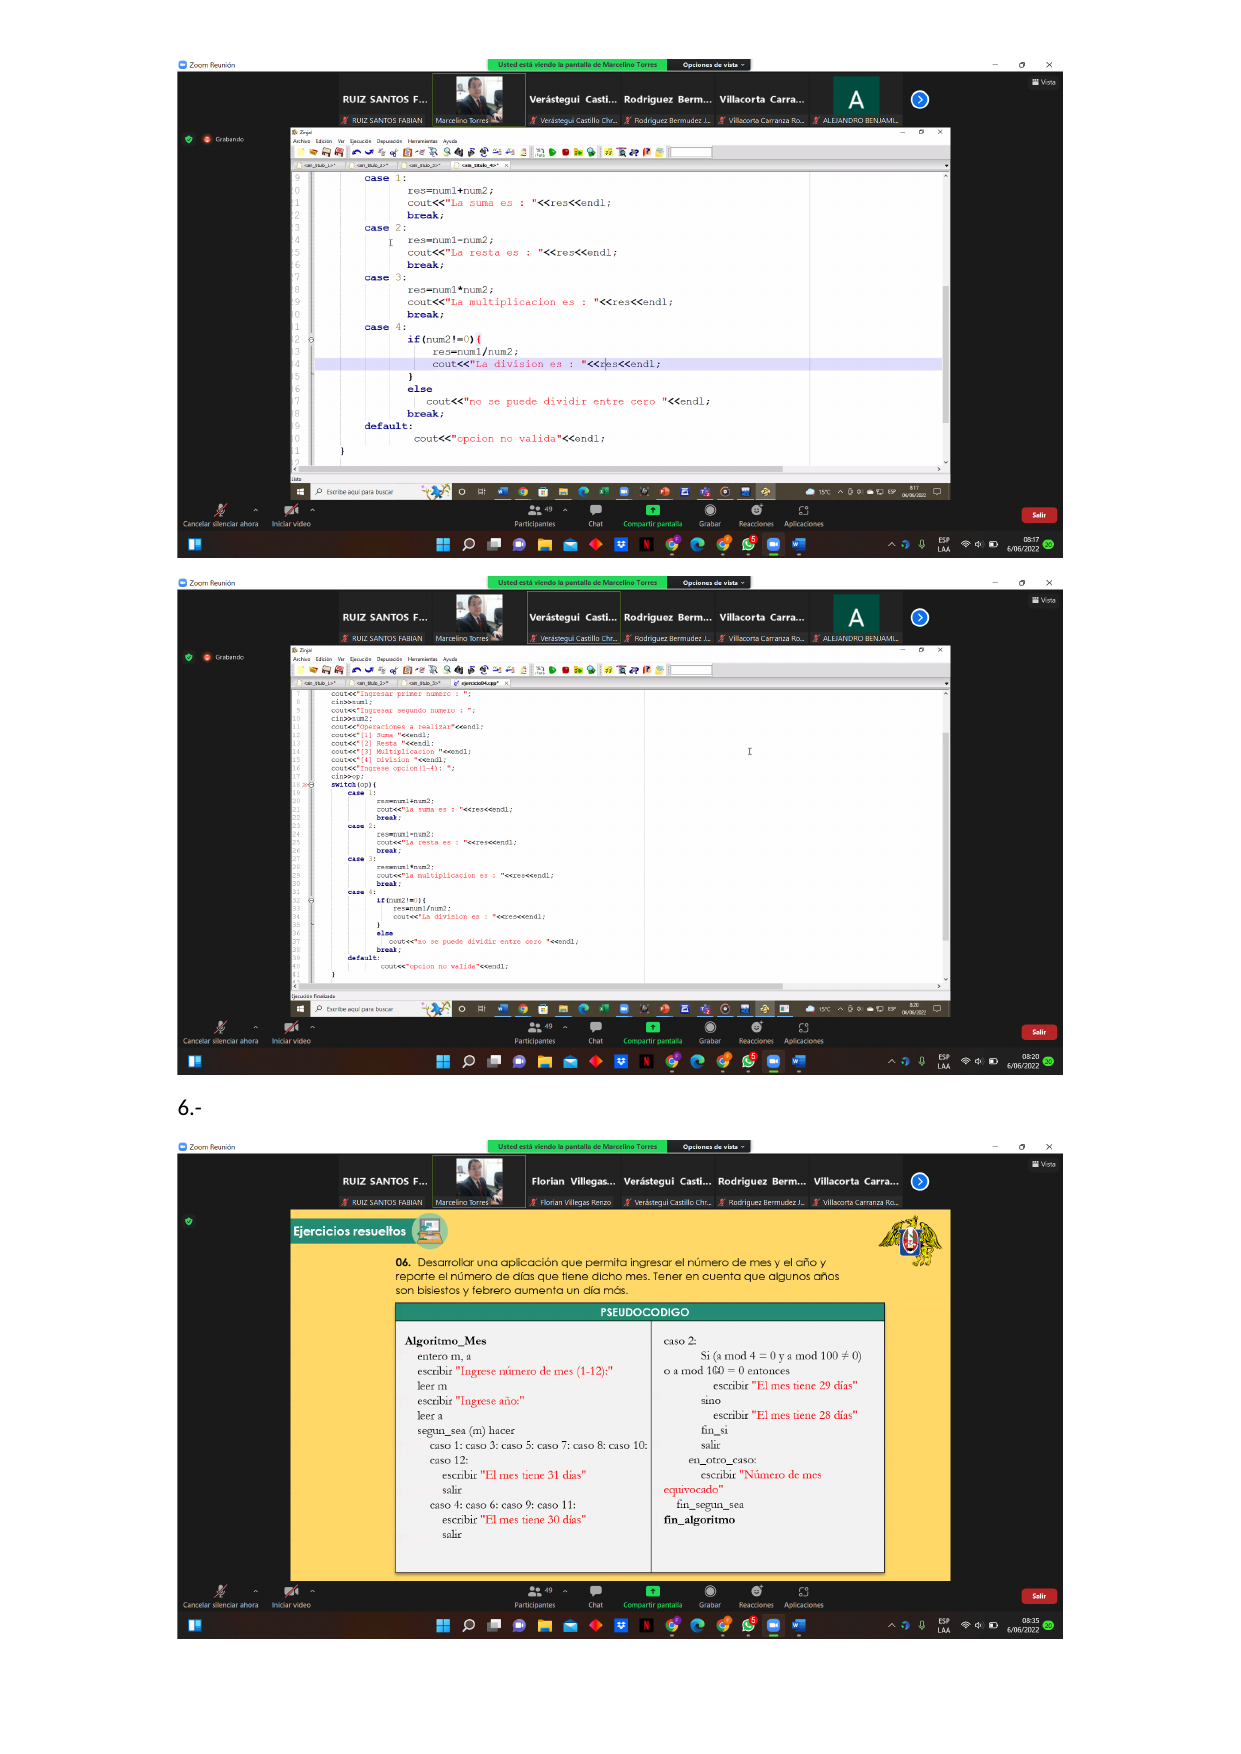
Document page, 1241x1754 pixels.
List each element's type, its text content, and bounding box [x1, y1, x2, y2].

picture [177, 59, 1063, 558]
picture [177, 576, 1063, 1075]
picture [177, 1140, 1063, 1639]
text 6.- [177, 1093, 1063, 1121]
